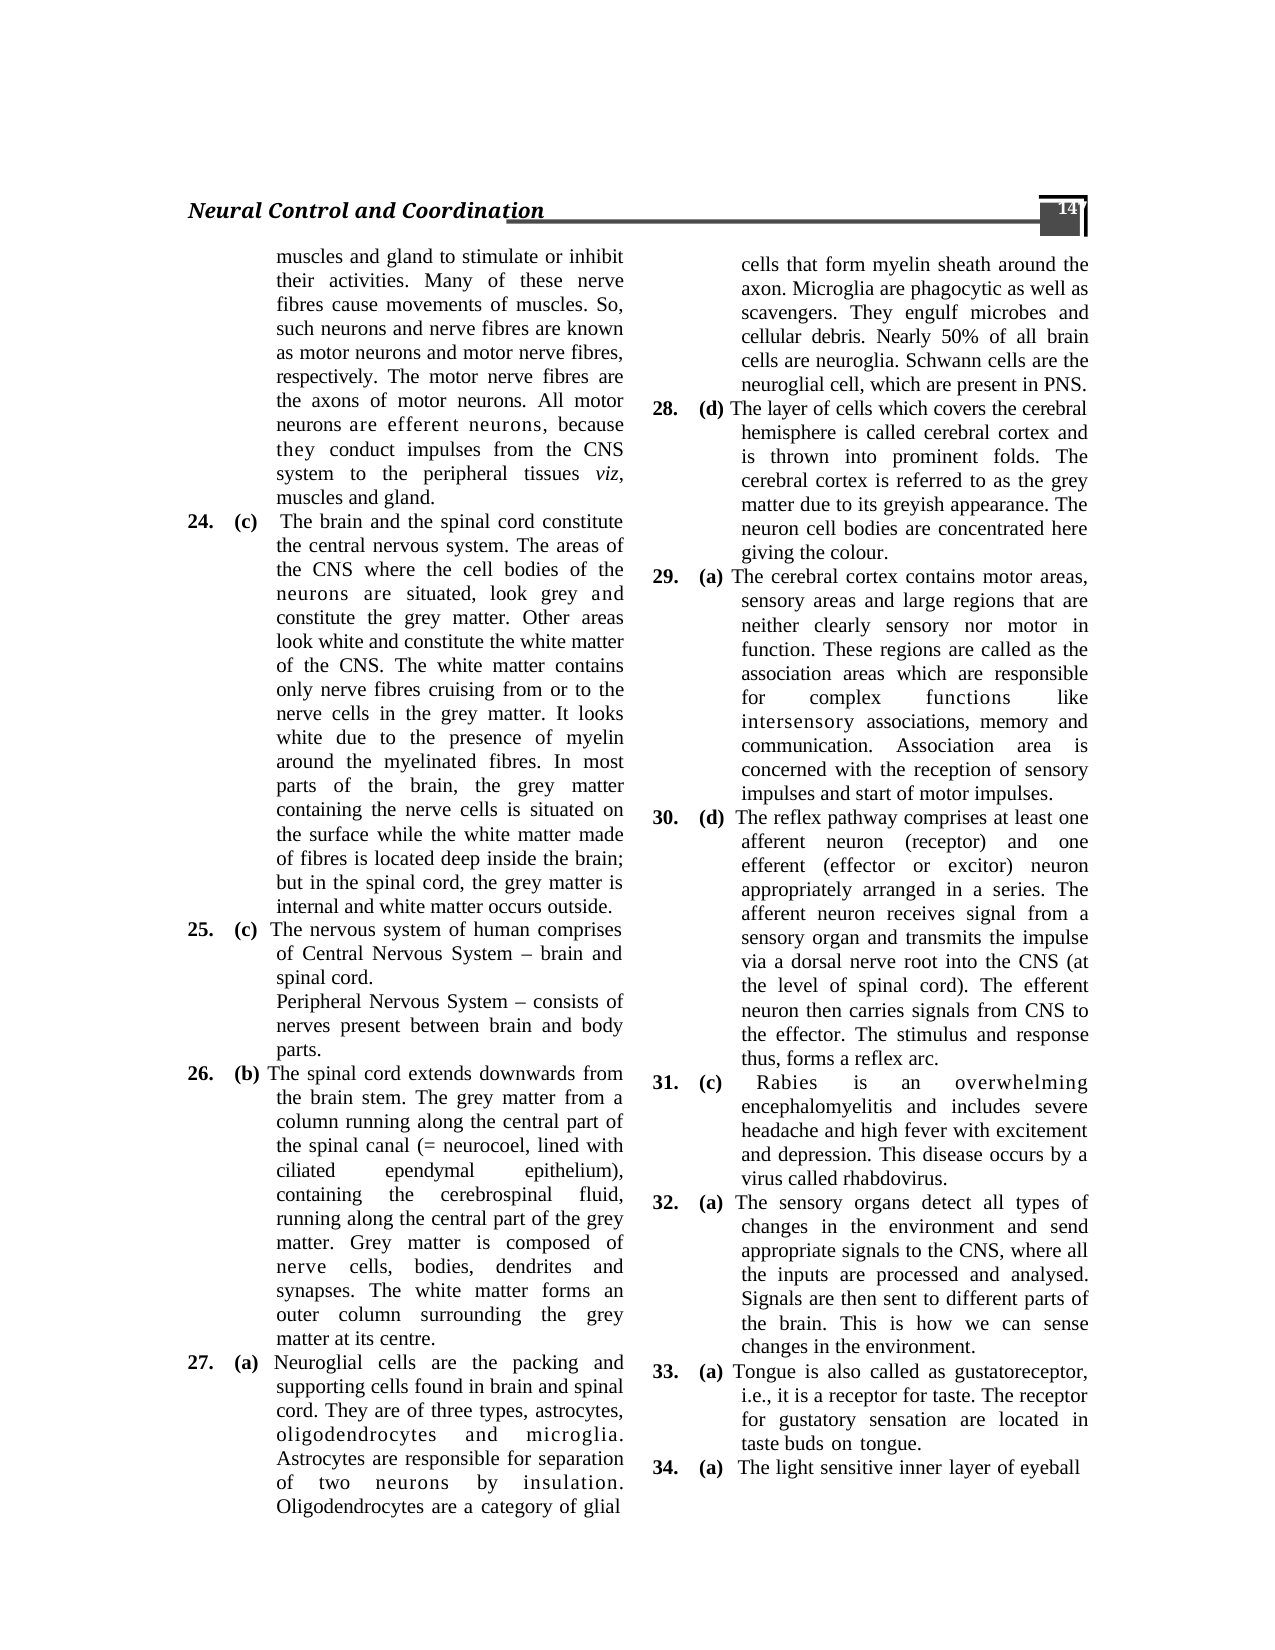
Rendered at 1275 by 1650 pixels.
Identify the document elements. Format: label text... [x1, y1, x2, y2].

list (c) Rabies is an overwhelming encephalomyelitis and includes severe headache and high fever with excitement and depression. This disease occurs by a virus called rhabdovirus. [652, 1070, 1088, 1190]
list (c) The nervous system of human comprises of Central Nervous System – brain and spinal cord. [187, 918, 622, 989]
subtitle Neural Control and Coordination [188, 197, 624, 225]
text Peripheral Nervous System – consists of nerves present between brain and body parts. [276, 989, 624, 1061]
list (a) Neuroglial cells are the packing and supporting cells found in brain and spinal cord. They are of three types, astrocytes, oligodendrocytes and microglia. Astrocytes are responsible for separation of two neurons by insulation. Oligodendrocytes are a category of glial [187, 1350, 624, 1518]
list (d) The layer of cells which covers the cerebral hemisphere is called cerebral cortex and is thrown into prominent folds. The cerebral cortex is referred to as the grey matter due to its greyish appearance. The neuron cell bodies are concentrated here giving the colour. [652, 396, 1088, 564]
text cells that form myelin sheath around the axon. Microglia are phagocytic as well as scavengers. They engulf microbes and cellular debris. Nearly 50% of all brain cells are neuroglia. Schwann cells are the neuroglial cell, which are present in PNS. [741, 252, 1089, 396]
list (a) The sensory organs detect all types of changes in the environment and send appropriate signals to the CNS, where all the inputs are processed and analysed. Signals are then sent to different parts of the brain. This is how we can sense changes in the environment. [652, 1190, 1089, 1358]
list (d) The reflex pathway comprises at least one afferent neuron (receptor) and one efferent (effector or excitor) neuron appropriately arranged in a series. The afferent neuron receives signal from a sensory organ and transmits the impulse via a dorsal nerve root into the CNS (at the level of spinal cord). The efferent neuron then carries signals from CNS to the effector. The stimulus and response thus, forms a reflex arc. [652, 805, 1089, 1070]
list (a) The cerebral cortex contains motor areas, sensory areas and large regions that are neither clearly sensory nor motor in function. These regions are called as the association areas which are responsible for complex functions like intersensory associations, memory and communication. Association area is concerned with the reception of sensory impulses and start of motor impulses. [652, 564, 1088, 805]
list (c) The brain and the spinal cord constitute the central nervous system. The areas of the CNS where the cell bodies of the neurons are situated, look grey and constitute the grey matter. Other areas look white and constitute the white matter of the CNS. The white matter contains only nerve fibres cruising from or to the nerve cells in the grey matter. It looks white due to the presence of myelin around the myelinated fibres. In most parts of the brain, the grey matter containing the nerve cells is situated on the surface while the white matter made of fibres is located deep inside the brain; but in the spinal cord, the grey matter is internal and white matter occurs outside. [187, 509, 624, 918]
text muscles and gland to stimulate or inhibit their activities. Many of these nerve fibres cause movements of muscles. So, such neurons and nerve fibres are known as motor neurons and motor nerve fibres, respectively. The motor nerve fibres are the axons of motor neurons. All motor neurons are efferent neurons, because they conduct impulses from the CNS system to the peripheral tissues viz, muscles and gland. [276, 244, 624, 509]
list (a) Tongue is also called as gustatoreceptor, i.e., it is a receptor for taste. The receptor for gustatory sensation are located in taste buds on tongue. [652, 1358, 1088, 1455]
list (b) The spinal cord extends downwards from the brain stem. The grey matter from a column running along the central part of the spinal canal (= neurocoel, lined with ciliated ependymal epithelium), containing the cerebrospinal fluid, running along the central part of the grey matter. Grey matter is composed of nerve cells, bodies, dendrites and synapses. The white matter forms an outer column surrounding the grey matter at its centre. [187, 1061, 623, 1350]
list (a) The light sensitive inner layer of eyeball [652, 1455, 1275, 1479]
